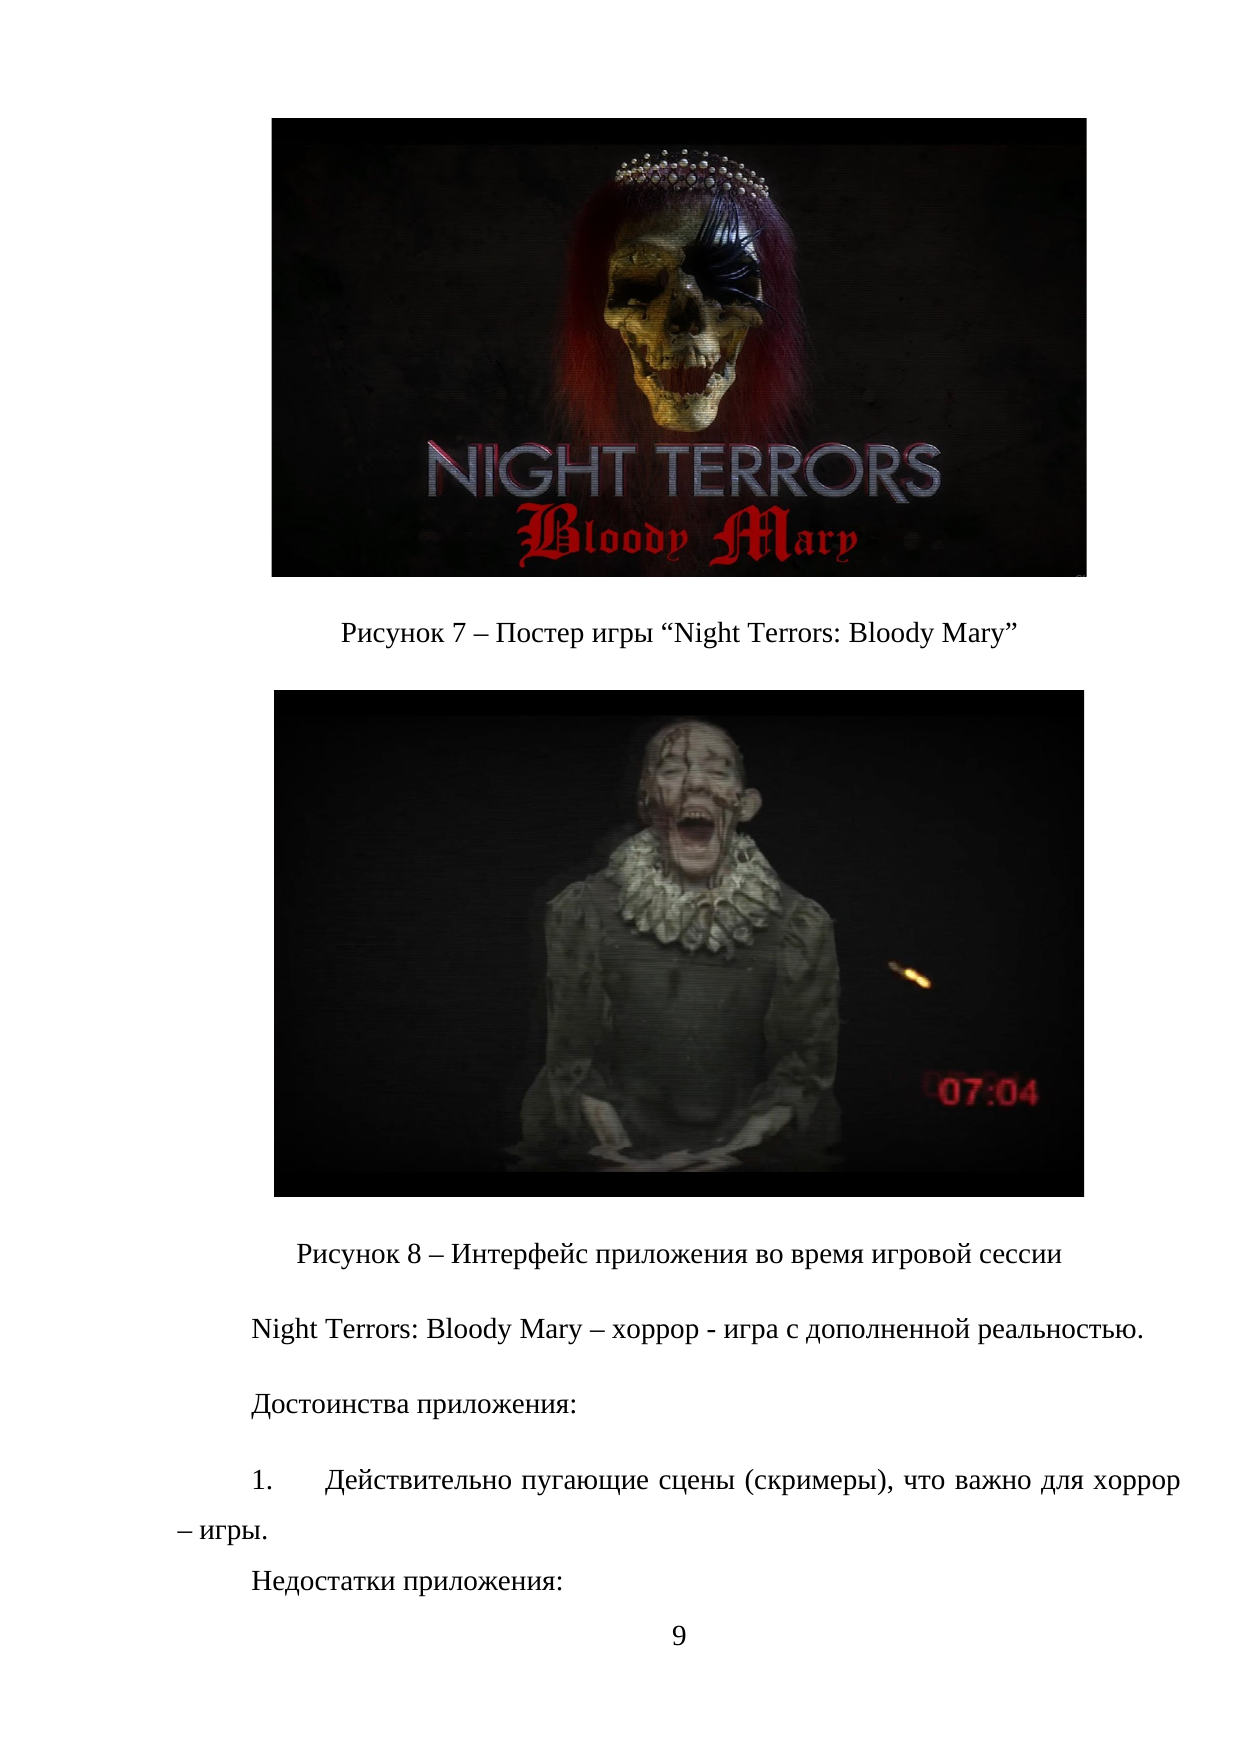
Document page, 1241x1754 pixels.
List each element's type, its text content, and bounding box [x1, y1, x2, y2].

list Недостатки приложения: [177, 1563, 1181, 1596]
list Достоинства приложения: [177, 1387, 1181, 1420]
list Night Terrors: Bloody Mary – хоррор - игра с дополненной реальностью. [177, 1311, 1181, 1345]
picture [274, 690, 1085, 1197]
picture [271, 118, 1087, 577]
list Действительно пугающие сцены (скримеры), что важно для хоррор – игры. [177, 1462, 1181, 1546]
list Рисунок 7 – Постер игры “Night Terrors: Bloody Mary” [177, 616, 1181, 649]
list Рисунок 8 – Интерфейс приложения во время игровой сессии [177, 1236, 1181, 1269]
